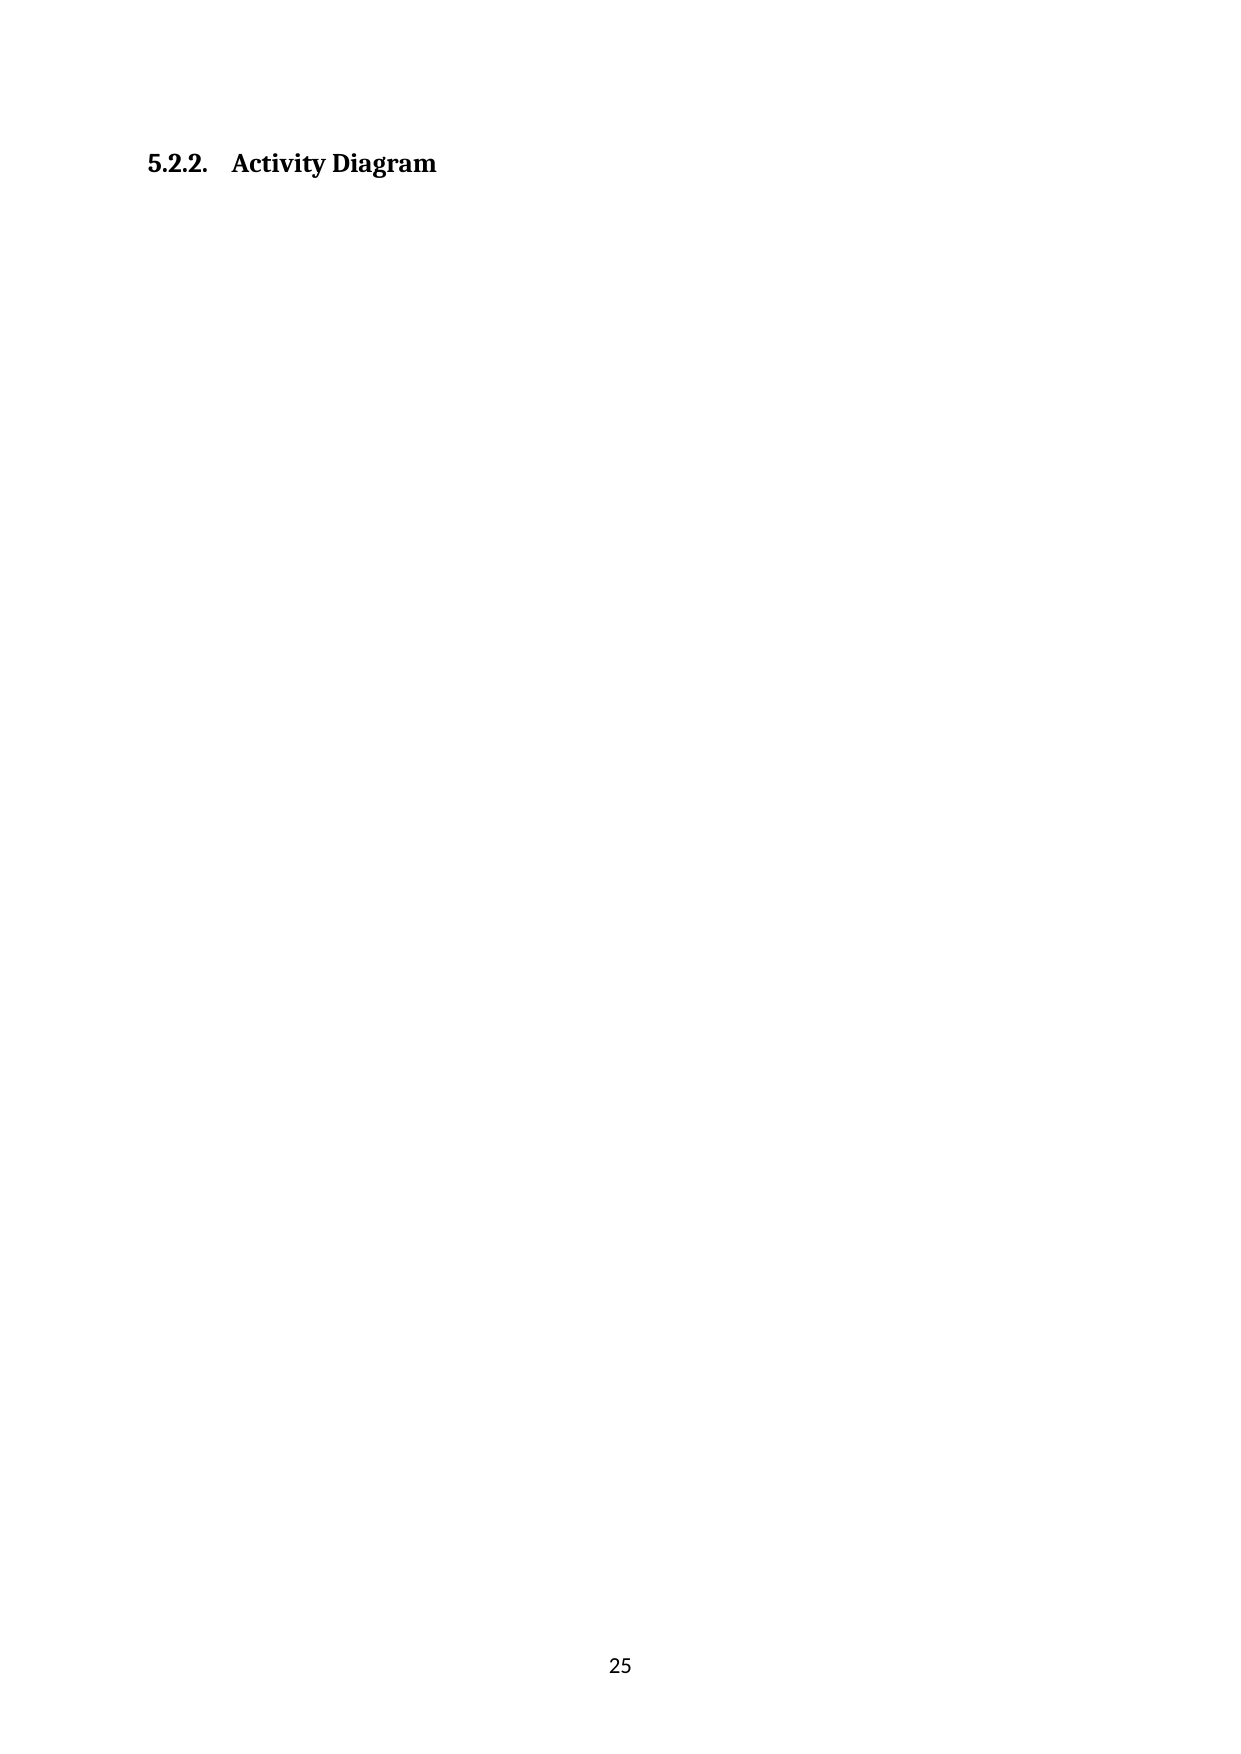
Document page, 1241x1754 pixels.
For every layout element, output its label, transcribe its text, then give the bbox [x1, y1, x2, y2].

subtitle 5.2.2. Activity Diagram [148, 148, 1093, 179]
